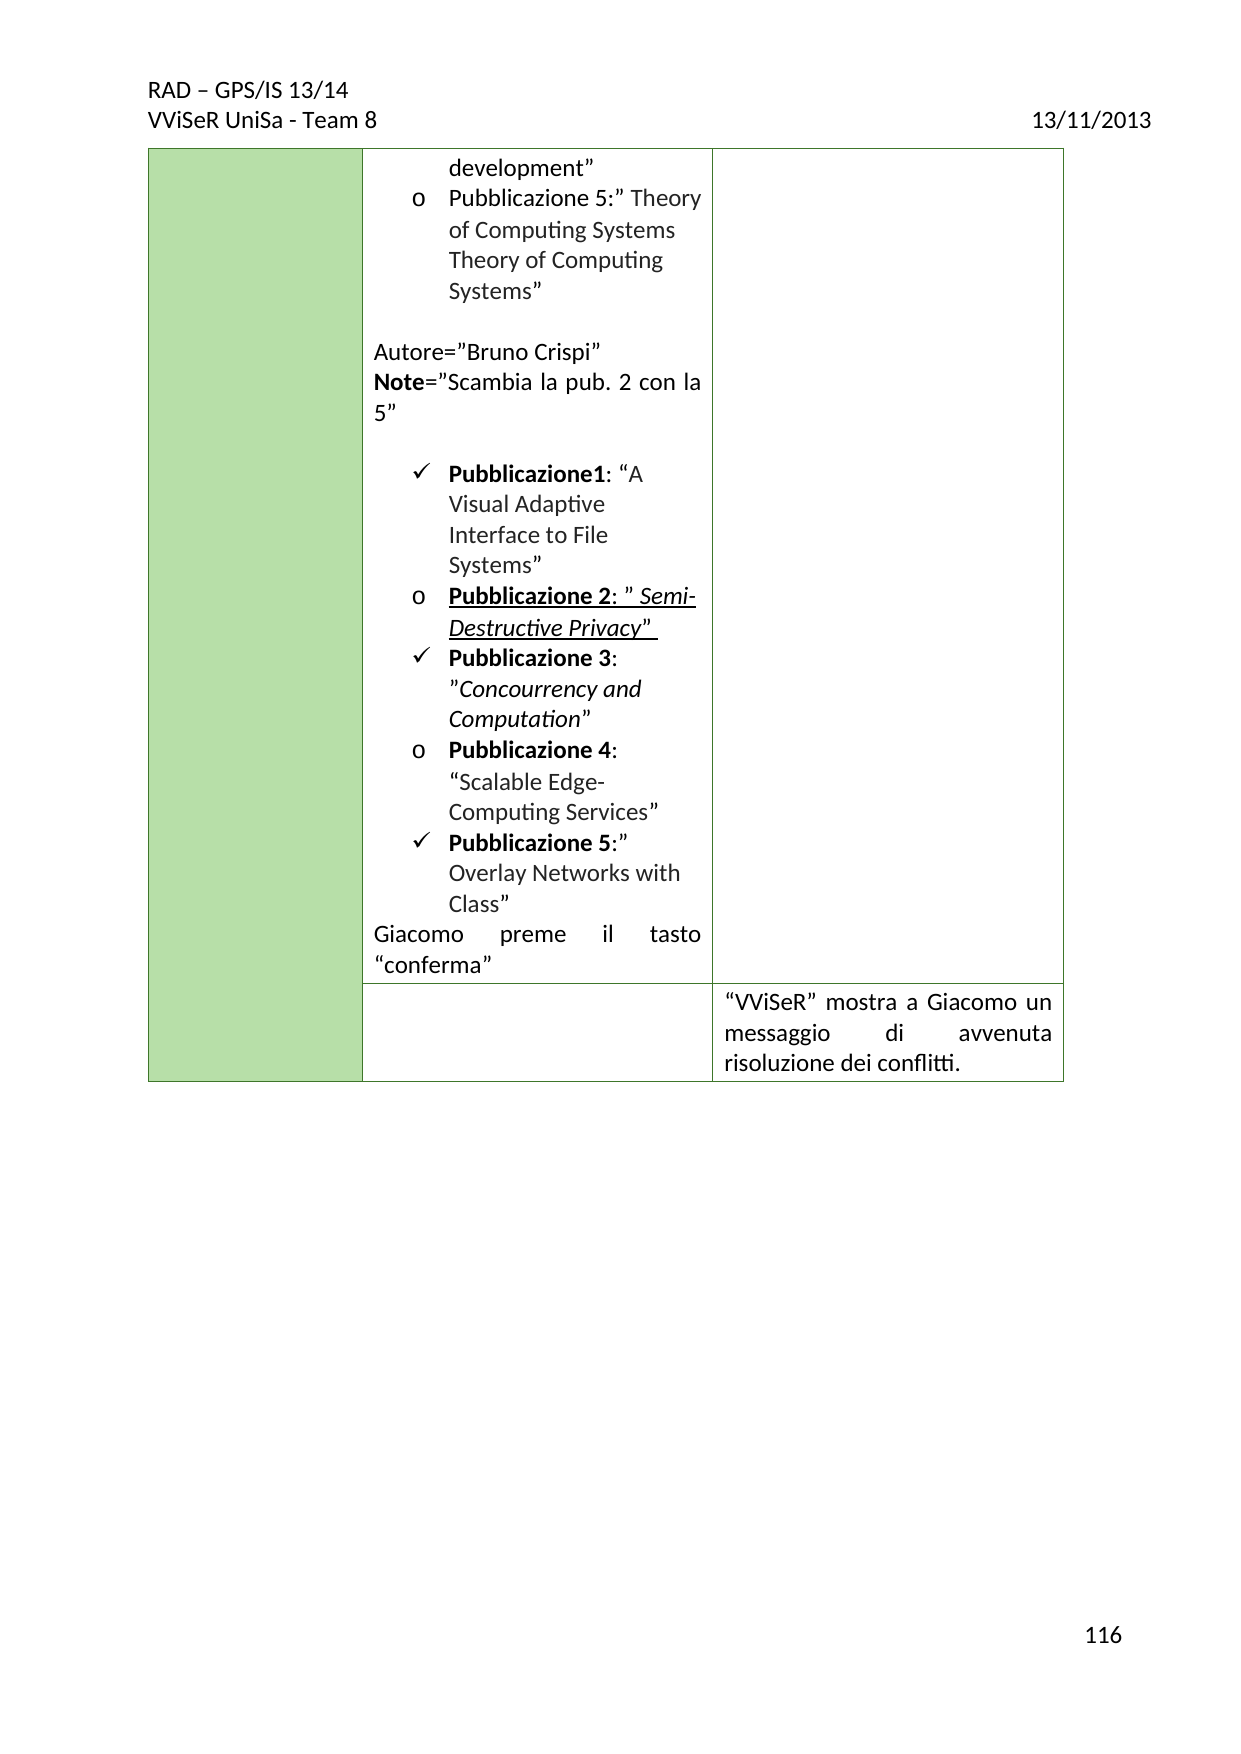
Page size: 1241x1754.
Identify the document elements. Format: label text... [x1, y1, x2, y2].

table_cell [713, 149, 1063, 982]
table_cell [363, 984, 712, 1081]
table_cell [363, 149, 712, 982]
table_cell “VViSeR” mostra a Giacomo un messaggio di avvenuta risoluzione dei conflitti. [713, 984, 1063, 1081]
